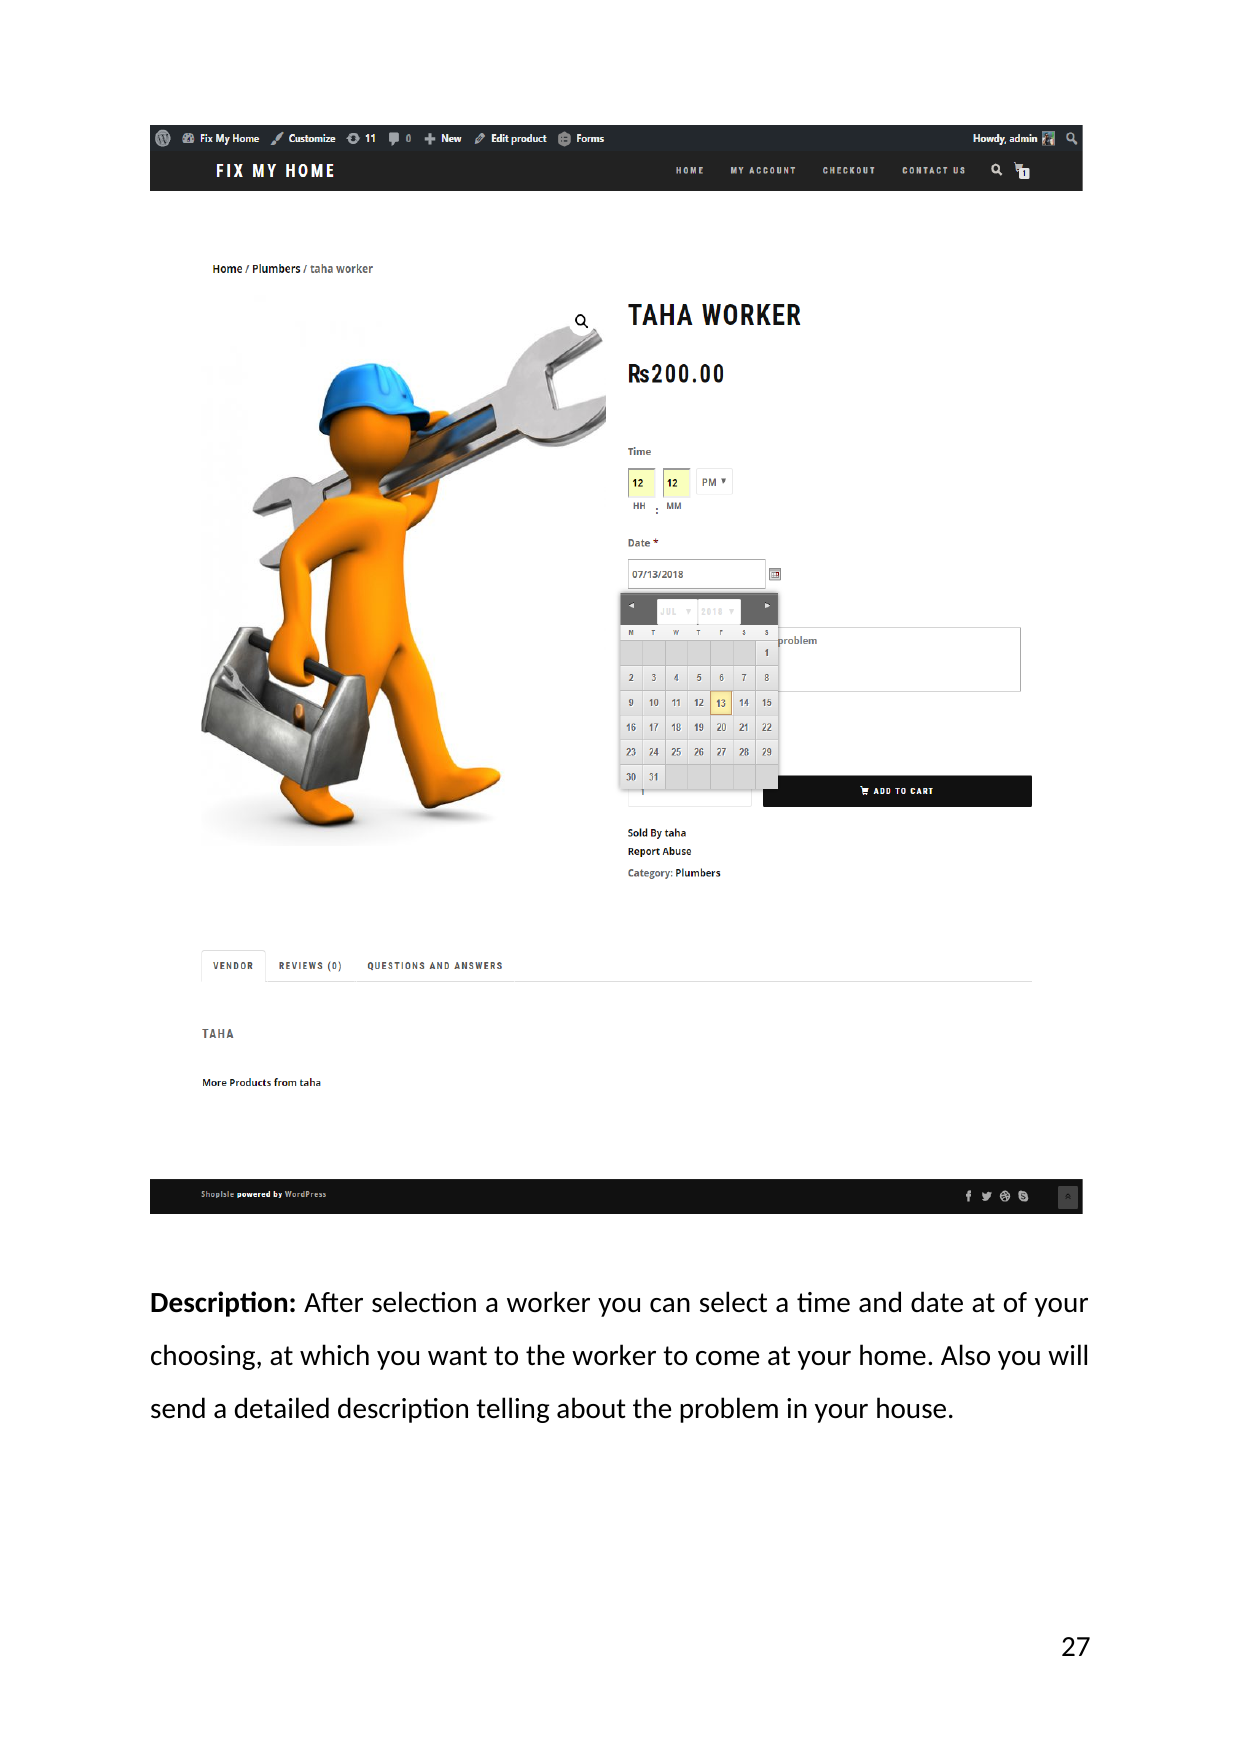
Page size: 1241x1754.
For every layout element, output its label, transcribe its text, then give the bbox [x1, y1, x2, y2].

list Description: After selection a worker you can select a time and date at of your choosing, at which you want to the worker to come at your home. Also you will send a detailed description telling about the problem in your house. [150, 1284, 1090, 1426]
picture [150, 125, 1083, 1214]
